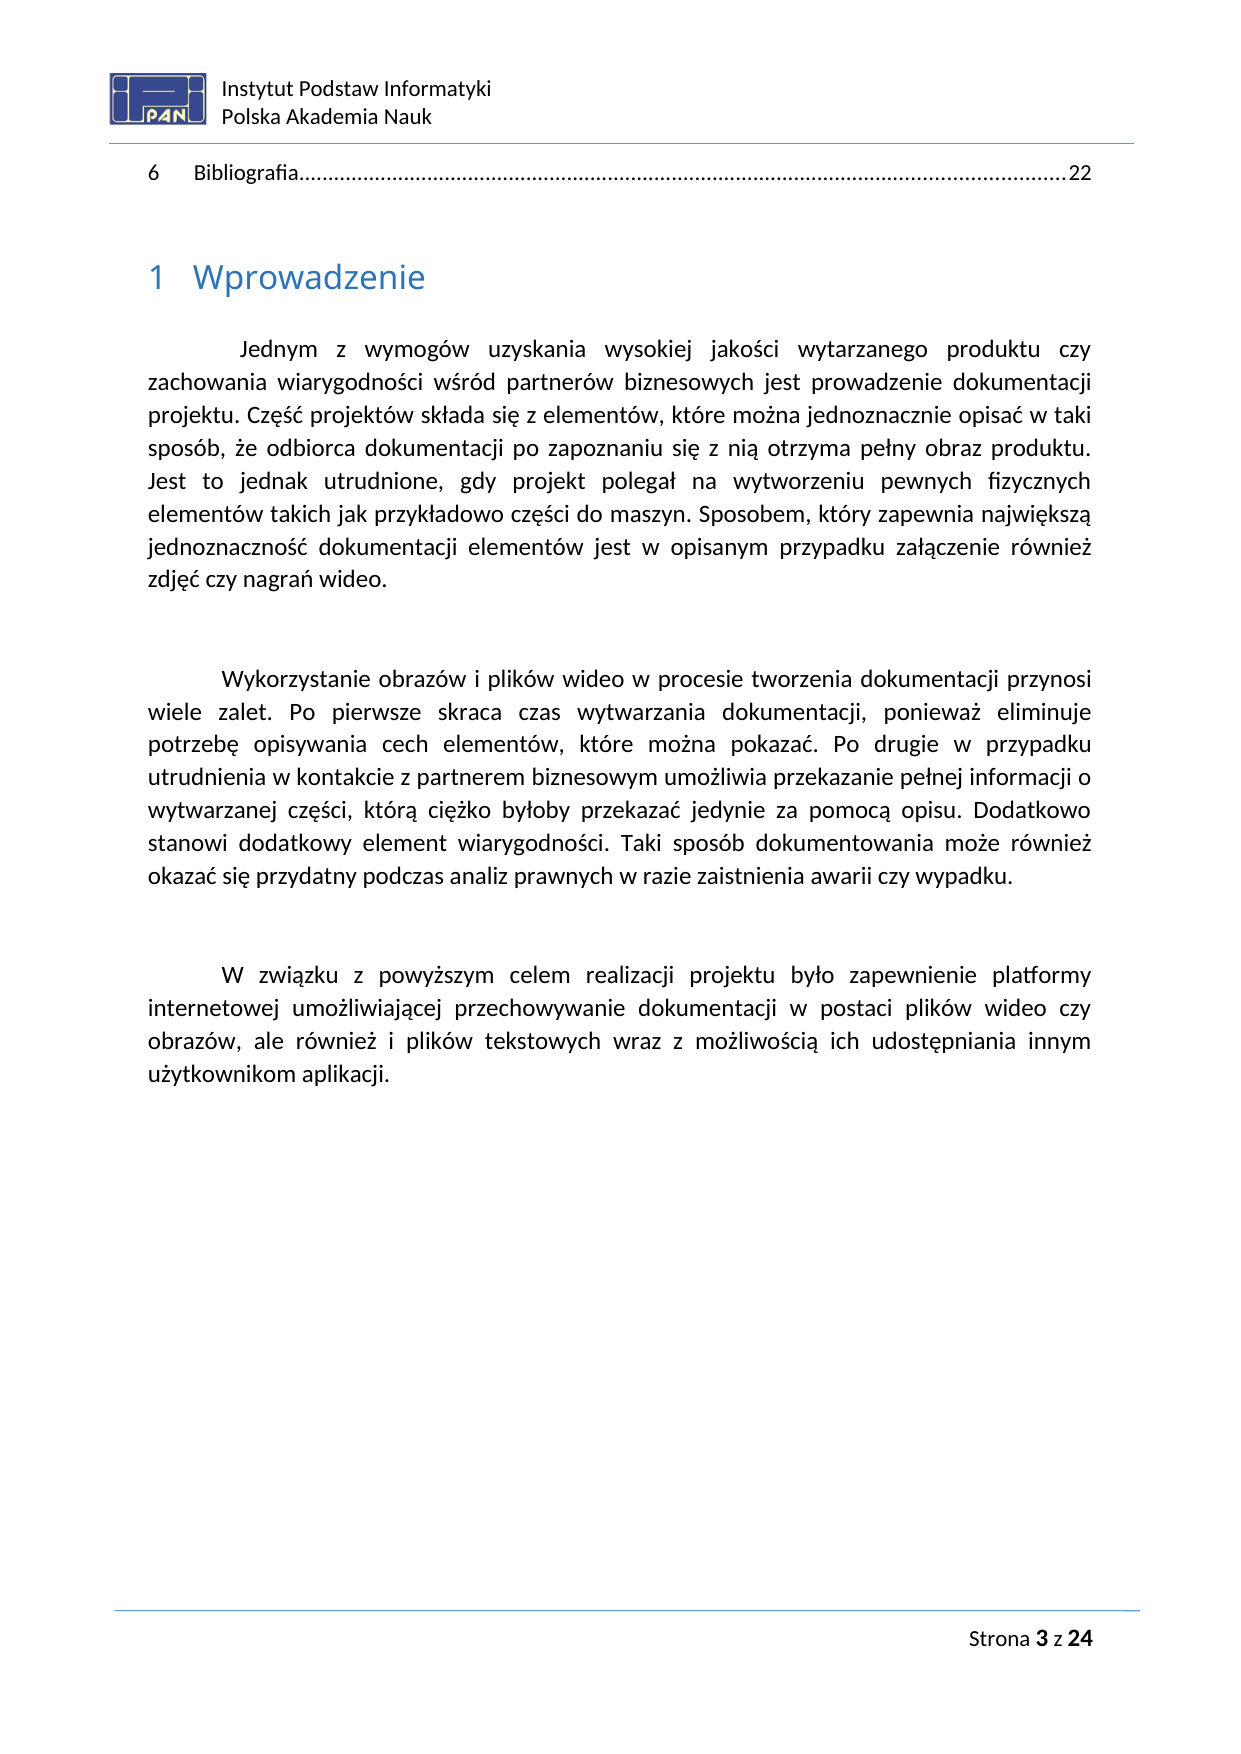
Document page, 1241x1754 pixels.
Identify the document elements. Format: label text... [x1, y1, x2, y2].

text Wykorzystanie obrazów i plików wideo w procesie tworzenia dokumentacji przynosi wiele zalet. Po pierwsze skraca czas wytwarzania dokumentacji, ponieważ eliminuje potrzebę opisywania cech elementów, które można pokazać. Po drugie w przypadku utrudnienia w kontakcie z partnerem biznesowym umożliwia przekazanie pełnej informacji o wytwarzanej części, którą ciężko byłoby przekazać jedynie za pomocą opisu. Dodatkowo stanowi dodatkowy element wiarygodności. Taki sposób dokumentowania może również okazać się przydatny podczas analiz prawnych w razie zaistnienia awarii czy wypadku. [148, 663, 1093, 891]
picture [109, 73, 207, 125]
subtitle Wprowadzenie [148, 254, 1093, 299]
text W związku z powyższym celem realizacji projektu było zapewnienie platformy internetowej umożliwiającej przechowywanie dokumentacji w postaci plików wideo czy obrazów, ale również i plików tekstowych wraz z możliwością ich udostępniania innym użytkownikom aplikacji. [148, 959, 1093, 1089]
text Jednym z wymogów uzyskania wysokiej jakości wytarzanego produktu czy zachowania wiarygodności wśród partnerów biznesowych jest prowadzenie dokumentacji projektu. Część projektów składa się z elementów, które można jednoznacznie opisać w taki sposób, że odbiorca dokumentacji po zapoznaniu się z nią otrzyma pełny obraz produktu. Jest to jednak utrudnione, gdy projekt polegał na wytworzeniu pewnych fizycznych elementów takich jak przykładowo części do maszyn. Sposobem, który zapewnia największą jednoznaczność dokumentacji elementów jest w opisanym przypadku załączenie również zdjęć czy nagrań wideo. [148, 333, 1093, 594]
